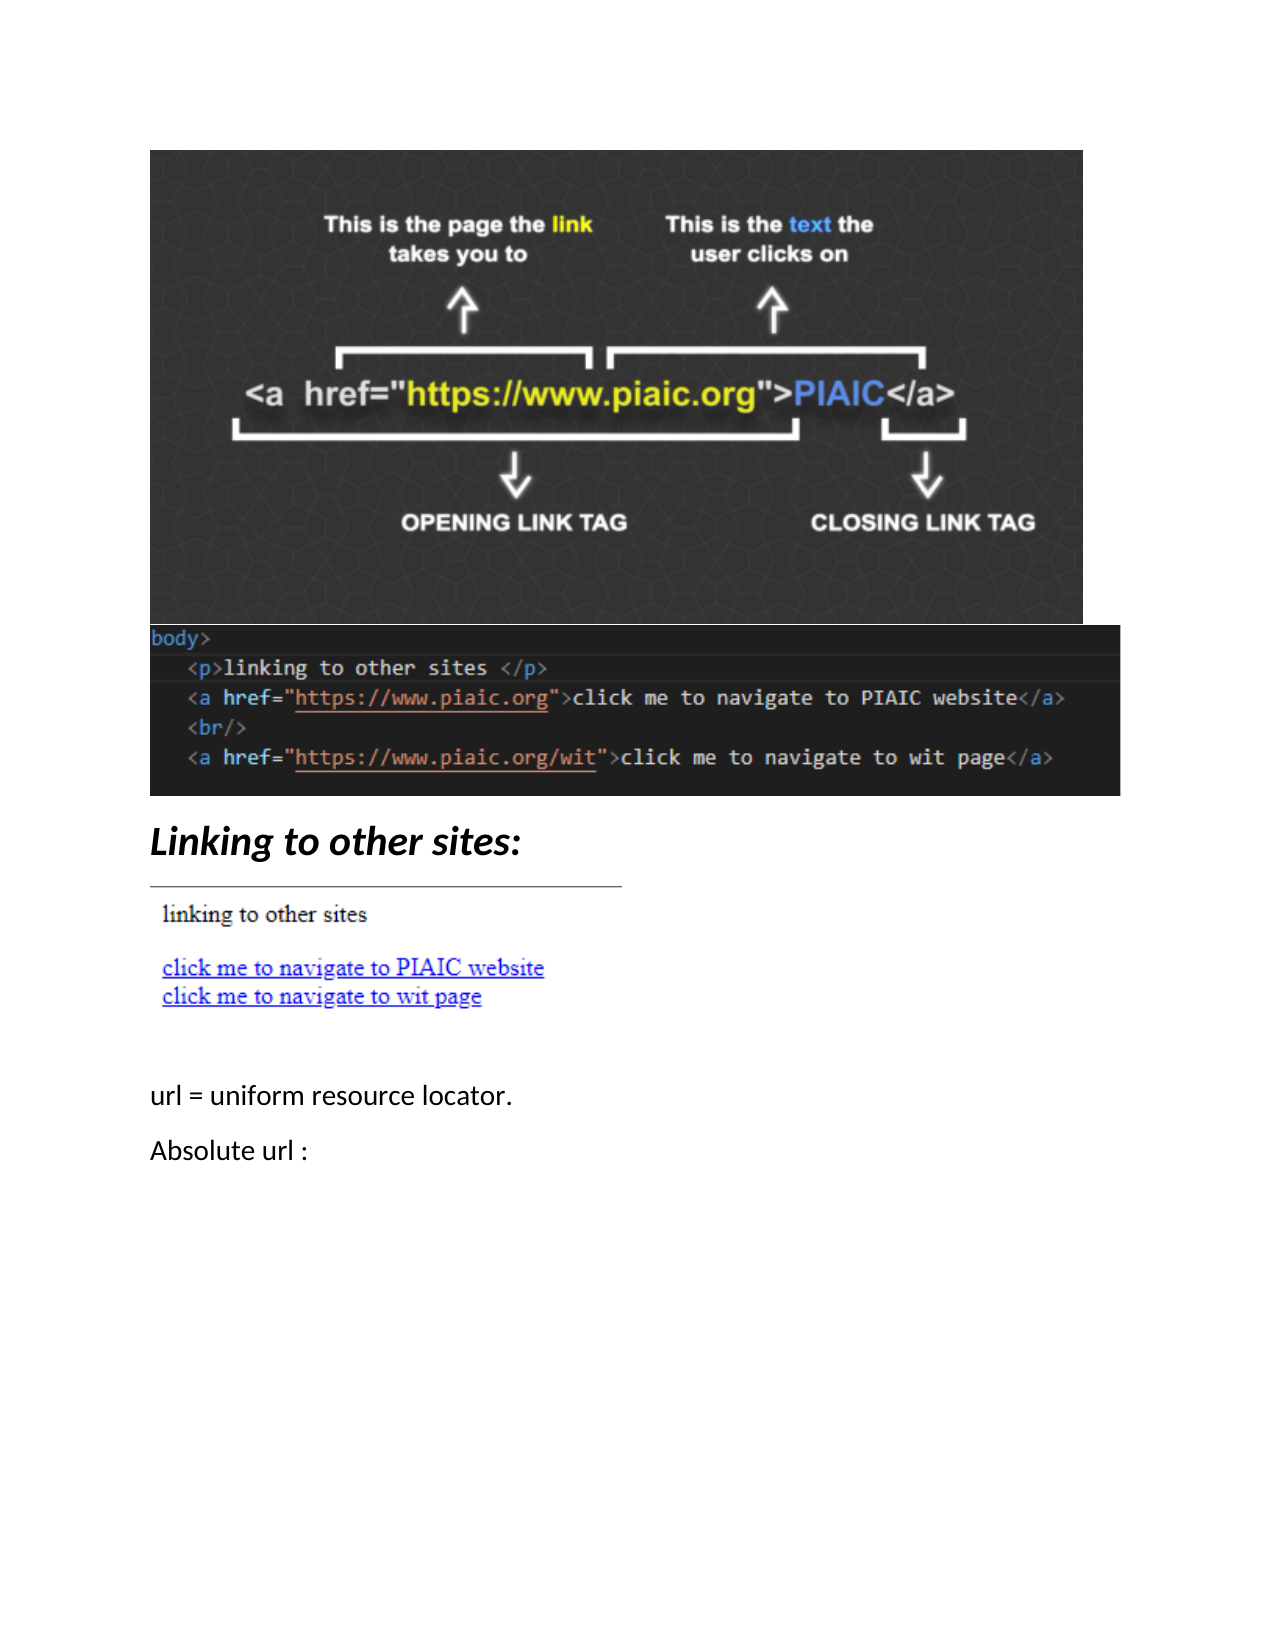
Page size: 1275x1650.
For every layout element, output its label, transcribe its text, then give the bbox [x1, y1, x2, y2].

picture [150, 886, 622, 1059]
picture [150, 625, 1121, 796]
text url = uniform resource locator. [150, 1077, 1125, 1113]
text Absolute url : [150, 1132, 1125, 1168]
picture [150, 150, 1083, 624]
text Linking to other sites: [150, 815, 1125, 866]
